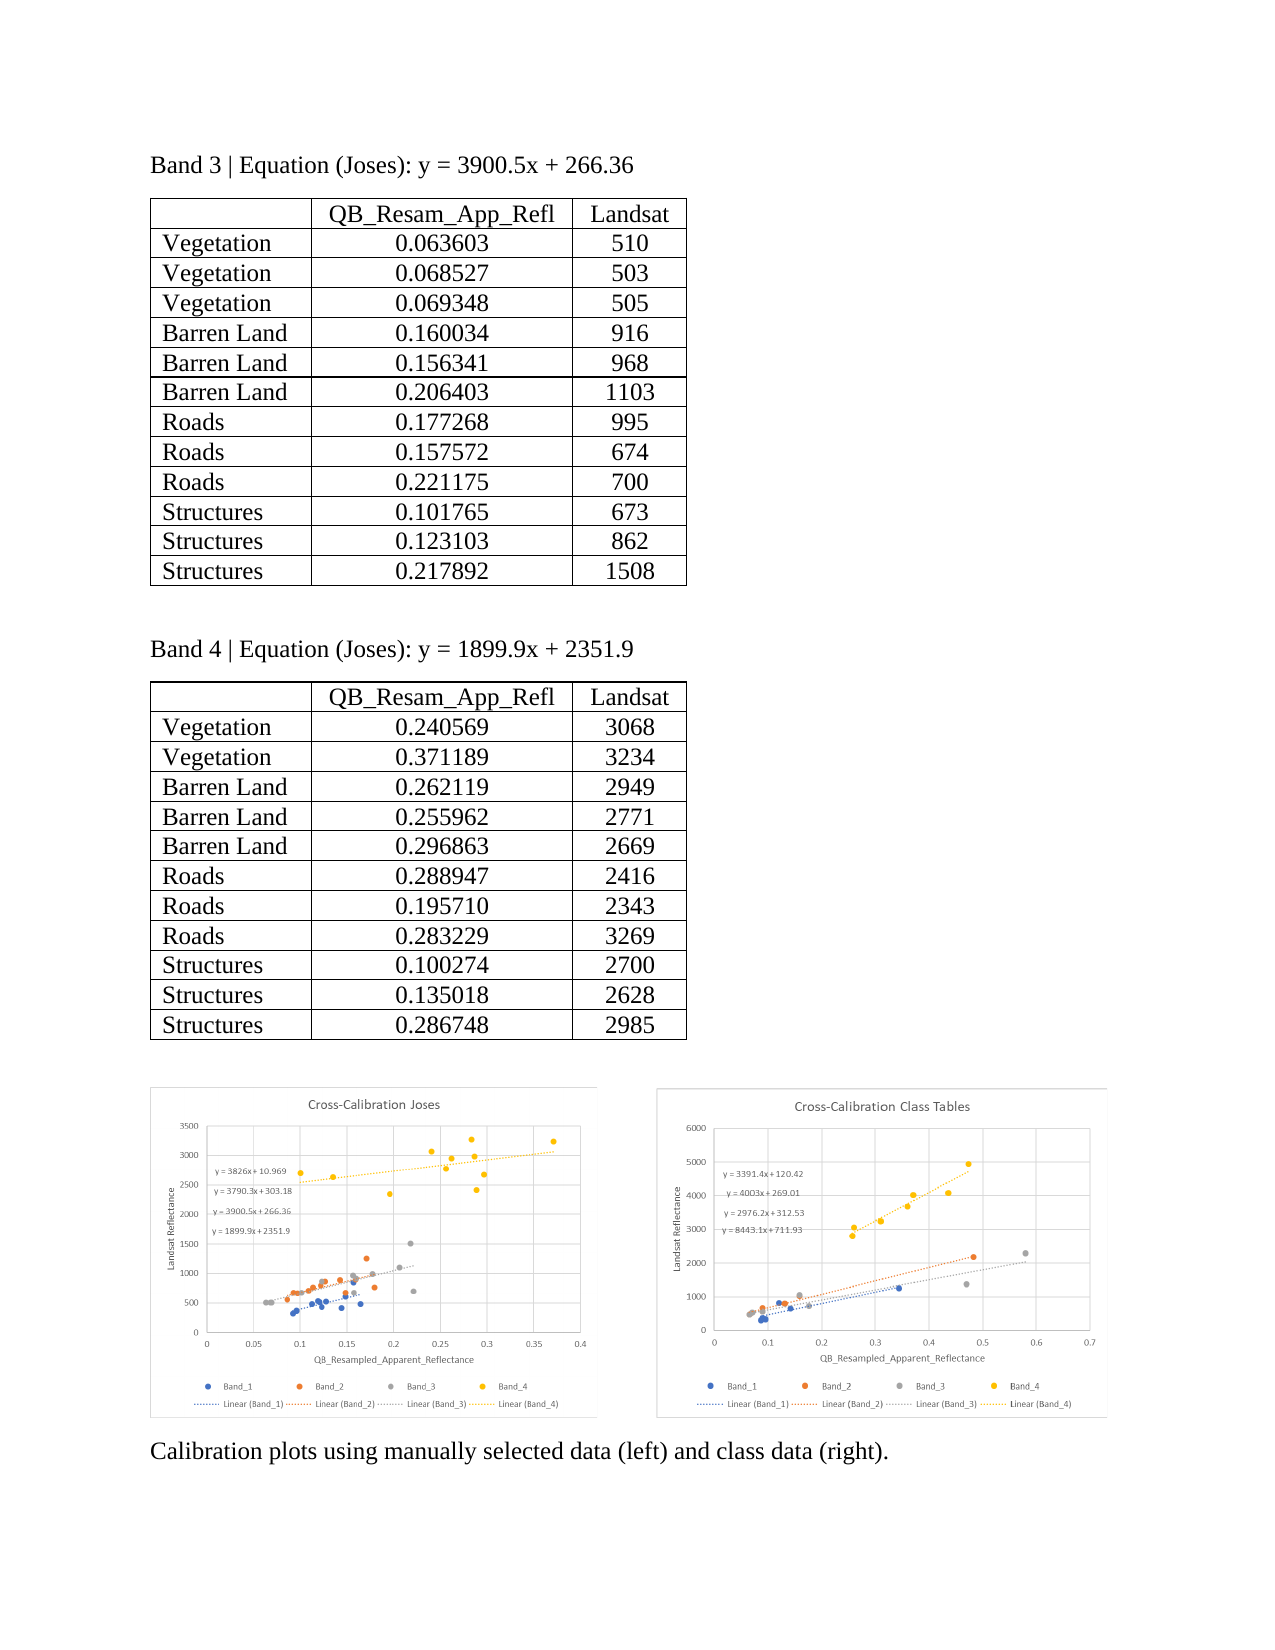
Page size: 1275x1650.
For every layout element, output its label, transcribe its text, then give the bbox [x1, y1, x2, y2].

table_cell Roads [151, 437, 311, 466]
picture [150, 1087, 598, 1418]
table_cell 2343 [573, 891, 686, 920]
table_cell 0.221175 [312, 467, 572, 496]
table_cell 0.135018 [312, 980, 572, 1009]
table_cell Barren Land [151, 802, 311, 830]
table_cell 0.240569 [312, 712, 572, 741]
table_cell 1508 [573, 556, 686, 585]
table_cell Roads [151, 467, 311, 496]
table_cell 674 [573, 437, 686, 466]
table_cell 2949 [573, 772, 686, 801]
table_cell 0.255962 [312, 802, 572, 830]
table_cell Structures [151, 980, 311, 1009]
table_cell 0.286748 [312, 1010, 572, 1039]
table_cell 2985 [573, 1010, 686, 1039]
table_header Landsat [573, 199, 686, 227]
table_cell 0.101765 [312, 497, 572, 525]
table_cell 0.177268 [312, 407, 572, 436]
table_cell Structures [151, 556, 311, 585]
table_cell Barren Land [151, 772, 311, 801]
table_cell 0.160034 [312, 318, 572, 347]
table_cell 0.296863 [312, 831, 572, 860]
table_cell 0.157572 [312, 437, 572, 466]
table_cell 3068 [573, 712, 686, 741]
picture [656, 1088, 1108, 1418]
table_cell 2771 [573, 802, 686, 830]
table_cell 0.123103 [312, 526, 572, 555]
table_cell Barren Land [151, 318, 311, 347]
table_cell 0.283229 [312, 921, 572, 949]
table_cell 916 [573, 318, 686, 347]
table_cell Roads [151, 407, 311, 436]
table_cell Roads [151, 891, 311, 920]
table_cell Barren Land [151, 831, 311, 860]
table_cell Vegetation [151, 229, 311, 257]
table_cell Structures [151, 526, 311, 555]
table_cell 0.100274 [312, 951, 572, 979]
table_header Landsat [573, 683, 686, 711]
table_cell 2416 [573, 861, 686, 890]
table_cell Vegetation [151, 258, 311, 287]
table_cell Roads [151, 861, 311, 890]
table_cell 0.068527 [312, 258, 572, 287]
table_cell 505 [573, 288, 686, 317]
table_cell Structures [151, 1010, 311, 1039]
table_cell 503 [573, 258, 686, 287]
table_cell Structures [151, 497, 311, 525]
table_cell 673 [573, 497, 686, 525]
table_cell 0.288947 [312, 861, 572, 890]
table_cell 0.195710 [312, 891, 572, 920]
table_header [151, 683, 311, 711]
table_cell Roads [151, 921, 311, 949]
table_cell 0.063603 [312, 229, 572, 257]
table_cell 0.156341 [312, 348, 572, 376]
table_cell 0.206403 [312, 378, 572, 406]
table_cell Vegetation [151, 712, 311, 741]
table_cell 0.371189 [312, 742, 572, 771]
table_header [151, 199, 311, 227]
table_cell Barren Land [151, 348, 311, 376]
table_cell 510 [573, 229, 686, 257]
table_cell Structures [151, 951, 311, 979]
table_cell 0.217892 [312, 556, 572, 585]
table_cell 2628 [573, 980, 686, 1009]
table_cell 2700 [573, 951, 686, 979]
table_cell Barren Land [151, 378, 311, 406]
table_header QB_Resam_App_Refl [312, 199, 572, 227]
table_cell 968 [573, 348, 686, 376]
text Calibration plots using manually selected data (left) and class data (right). [150, 1436, 1125, 1465]
text Band 3 | Equation (Joses): y = 3900.5x + 266.36 [150, 150, 1125, 179]
table_cell 0.069348 [312, 288, 572, 317]
table_cell Vegetation [151, 288, 311, 317]
table_cell 3269 [573, 921, 686, 949]
table_cell 700 [573, 467, 686, 496]
table_cell 0.262119 [312, 772, 572, 801]
table_cell 2669 [573, 831, 686, 860]
table_cell 862 [573, 526, 686, 555]
table_cell Vegetation [151, 742, 311, 771]
table_header QB_Resam_App_Refl [312, 683, 572, 711]
table_cell 3234 [573, 742, 686, 771]
table_cell 1103 [573, 378, 686, 406]
table_cell 995 [573, 407, 686, 436]
text Band 4 | Equation (Joses): y = 1899.9x + 2351.9 [150, 634, 1125, 662]
